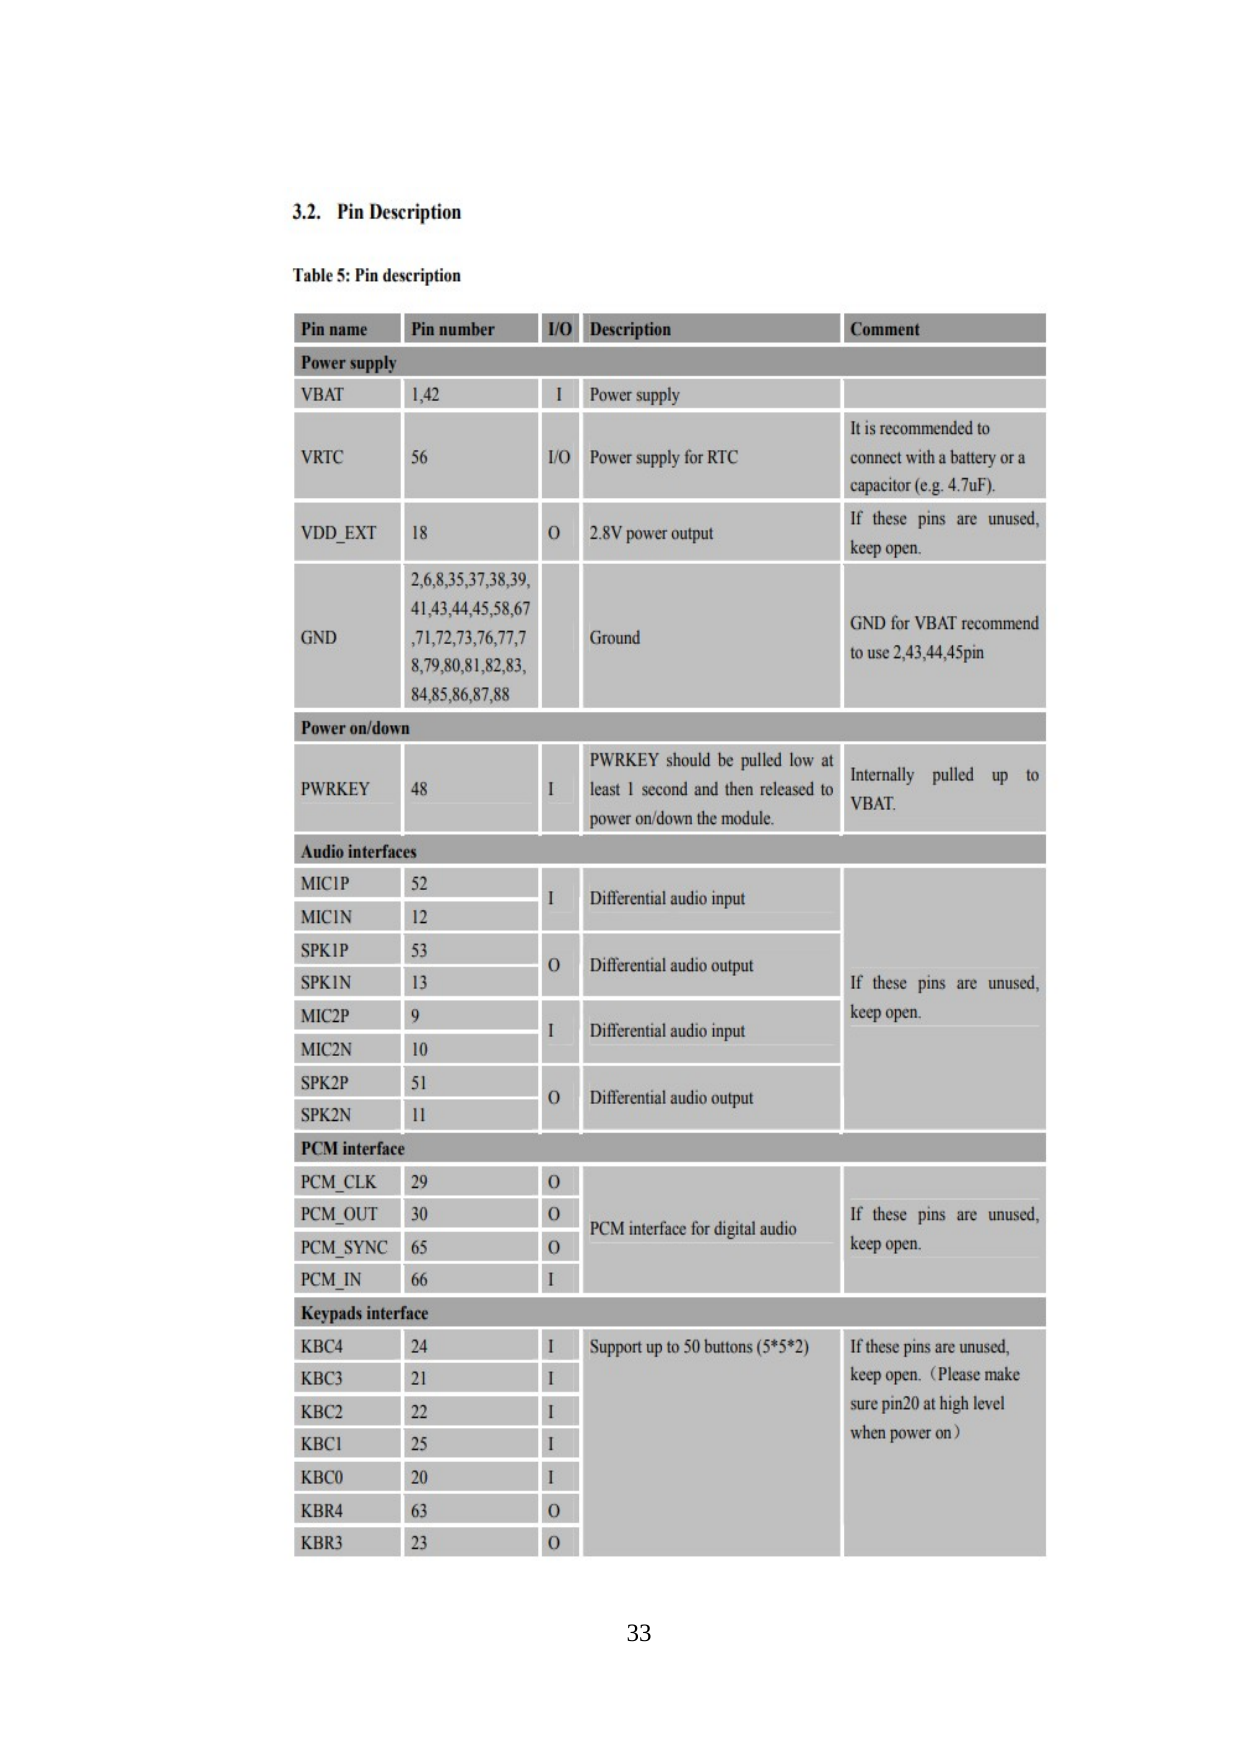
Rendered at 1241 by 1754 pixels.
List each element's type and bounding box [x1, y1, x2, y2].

picture [225, 187, 1113, 1567]
